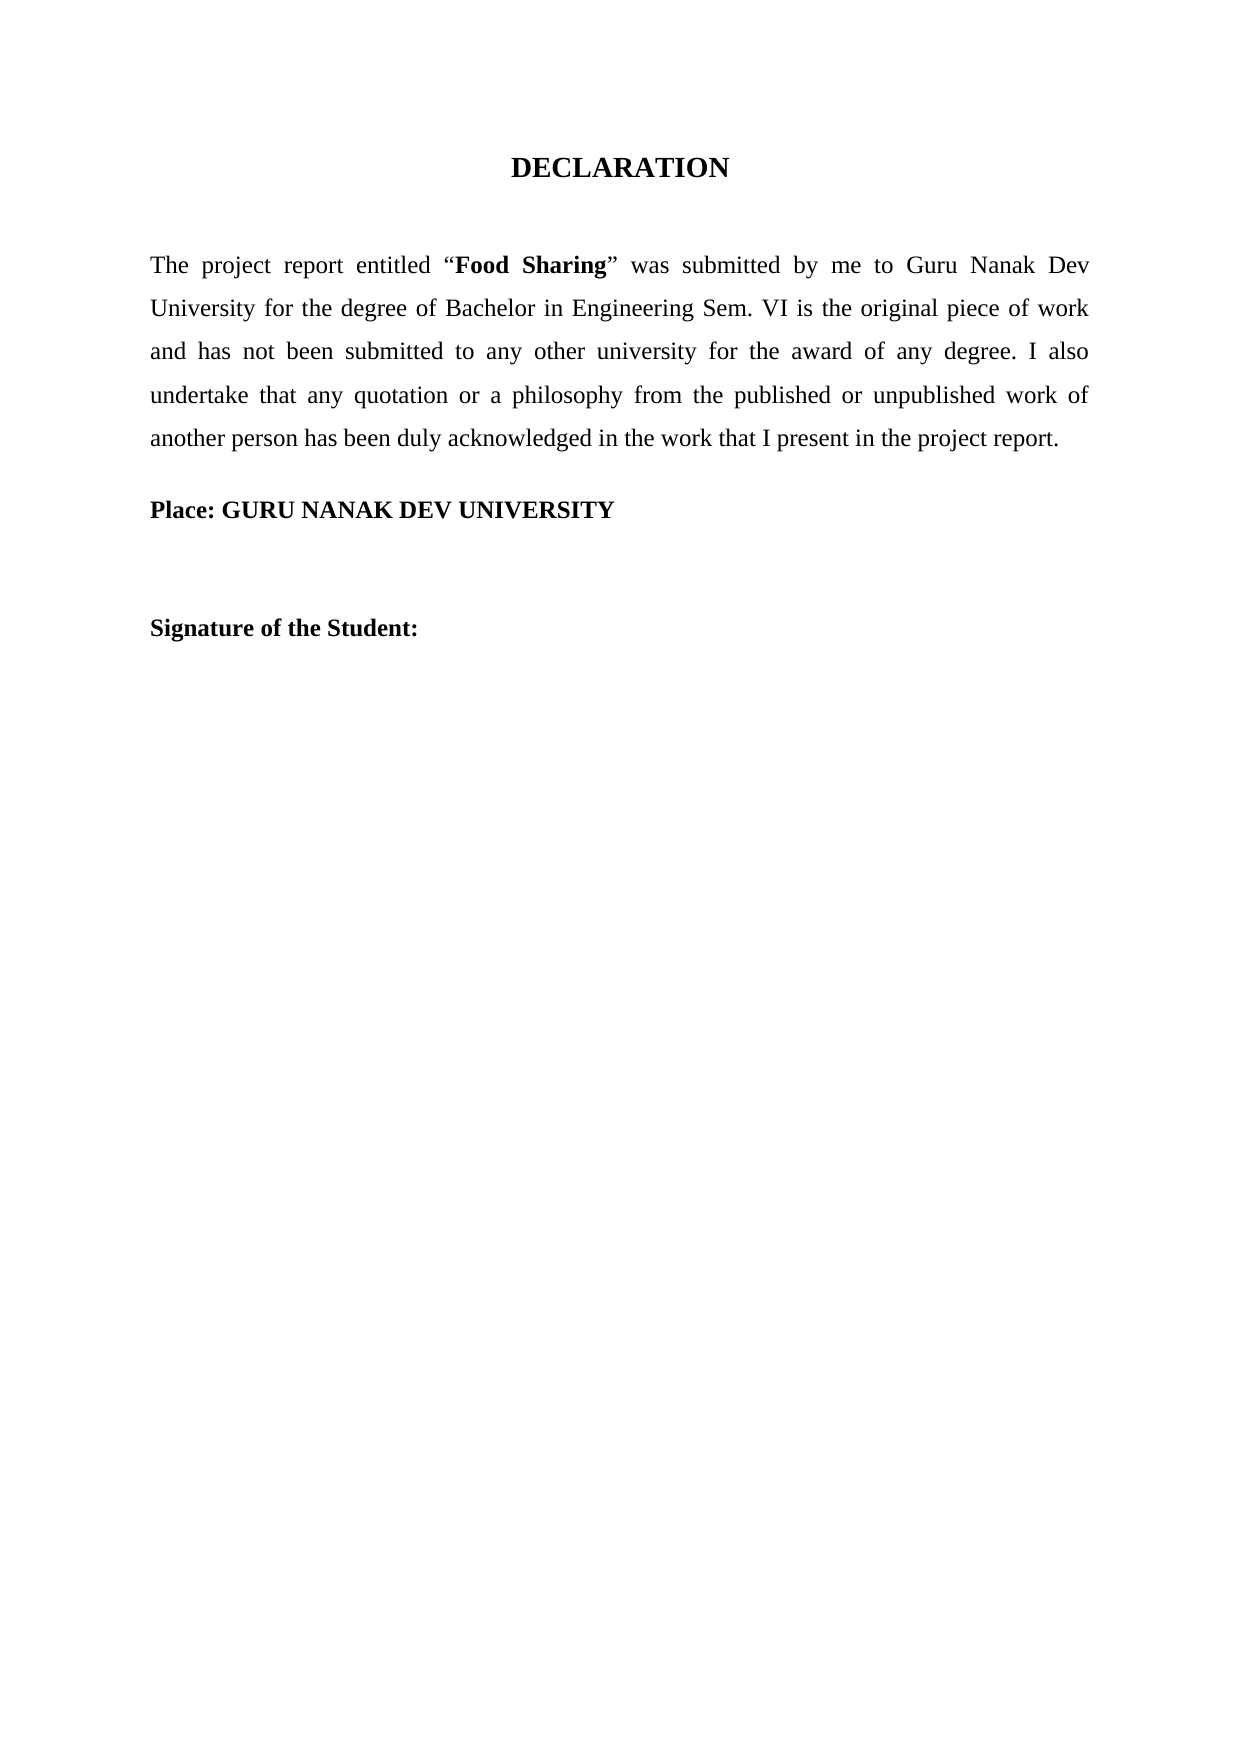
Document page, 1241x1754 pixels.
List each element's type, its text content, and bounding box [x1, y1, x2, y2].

subtitle Signature of the Student: [150, 613, 1090, 642]
subtitle Place: GURU NANAK DEV UNIVERSITY [150, 495, 1090, 524]
text The project report entitled “Food Sharing” was submitted by me to Guru Nanak Dev University for the degree of Bachelor in Engineering Sem. VI is the original piece of work and has not been submitted to any other university for the award of any degree. I also undertake that any quotation or a philosophy from the published or unpublished work of another person has been duly acknowledged in the work that I present in the project report. [150, 250, 1090, 452]
text DECLARATION [150, 150, 1090, 183]
